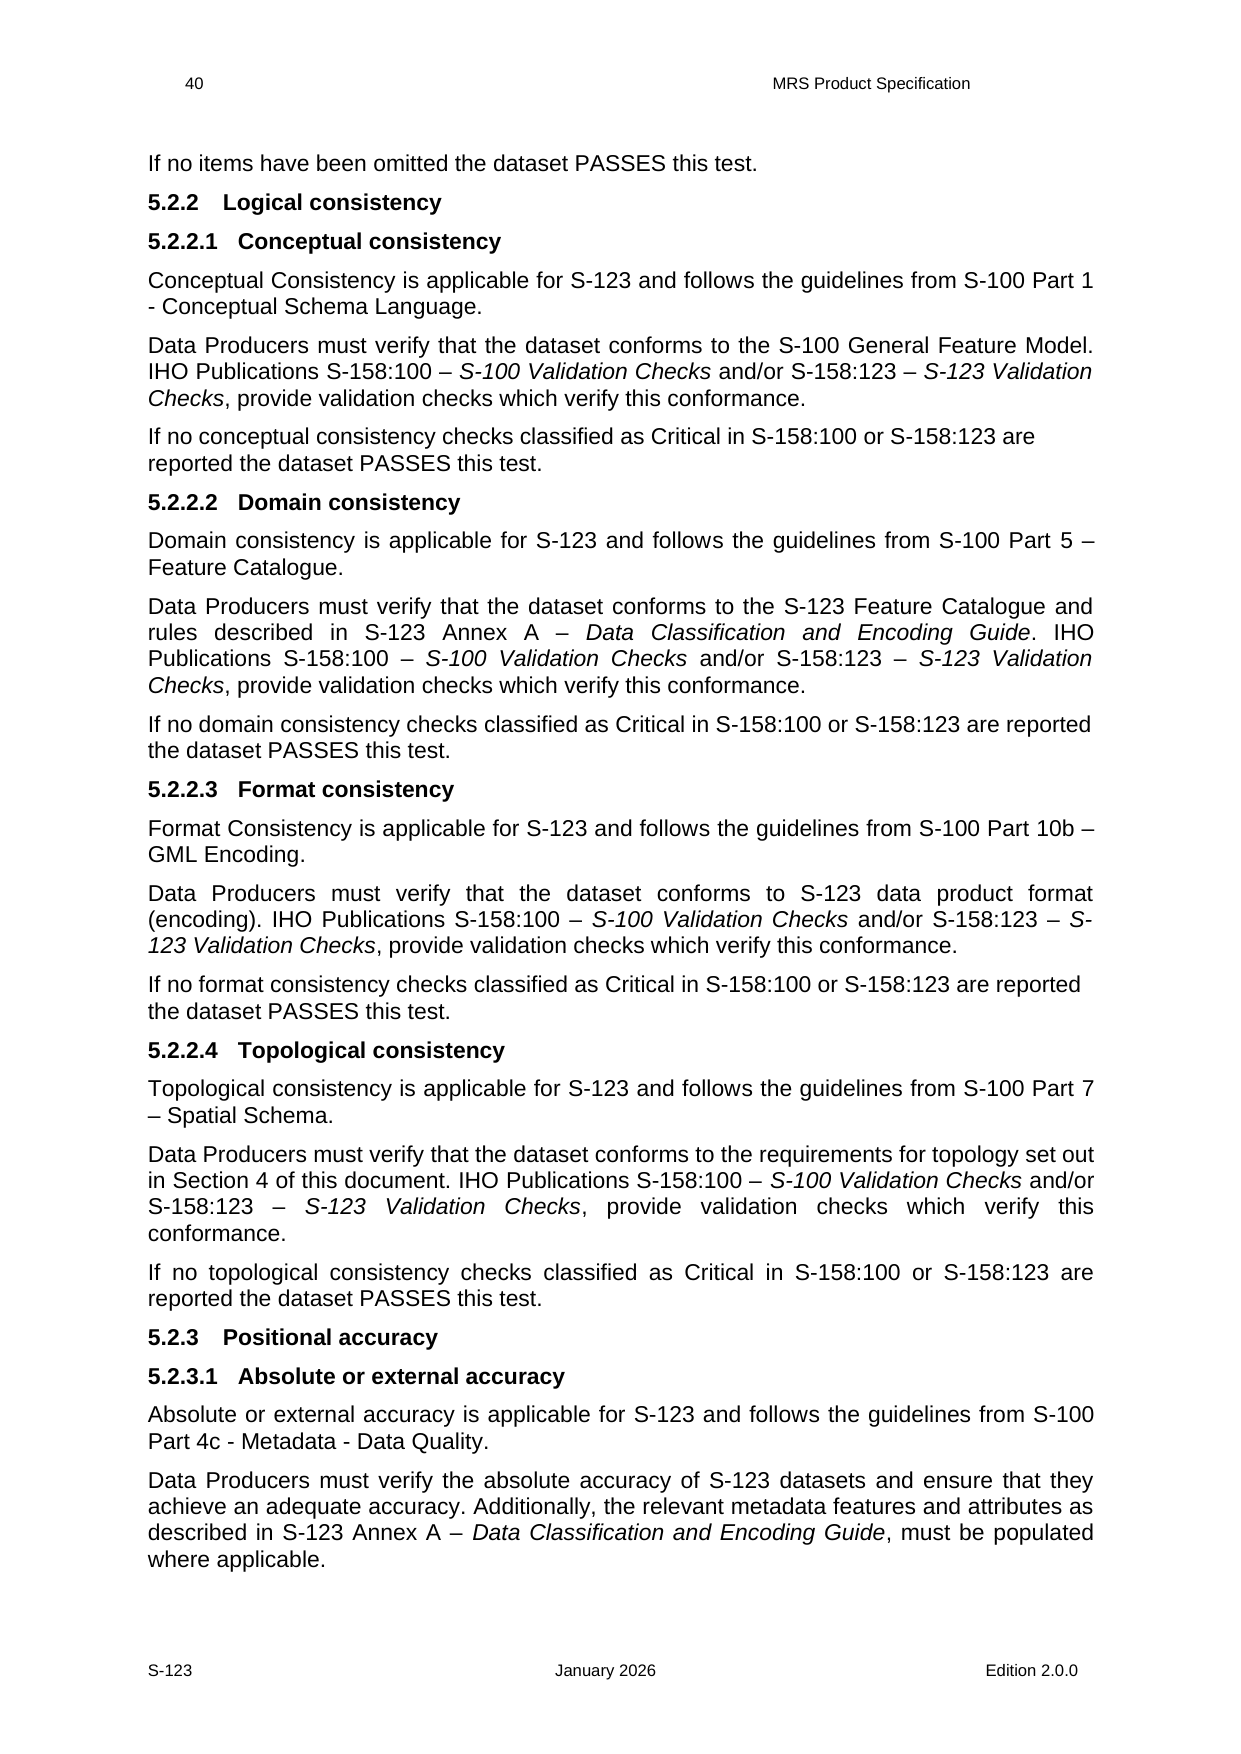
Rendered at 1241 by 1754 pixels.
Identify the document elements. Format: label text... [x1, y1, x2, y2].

subtitle Conceptual consistency [148, 228, 1094, 254]
text If no domain consistency checks classified as Critical in S-158:100 or S-158:123 are reported the dataset PASSES this test. [148, 711, 1094, 763]
text Conceptual Consistency is applicable for S-123 and follows the guidelines from S-100 Part 1 - Conceptual Schema Language. [148, 267, 1094, 319]
text Data Producers must verify that the dataset conforms to the S-100 General Feature Model. IHO Publications S-158:100 – S-100 Validation Checks and/or S-158:123 – S-123 Validation Checks, provide validation checks which verify this conformance. [148, 332, 1094, 411]
text Data Producers must verify that the dataset conforms to the S-123 Feature Catalogue and rules described in S-123 Annex A – Data Classification and Encoding Guide. IHO Publications S-158:100 – S-100 Validation Checks and/or S-158:123 – S-123 Validation Checks, provide validation checks which verify this conformance. [148, 593, 1094, 698]
text Absolute or external accuracy is applicable for S-123 and follows the guidelines from S-100 Part 4c - Metadata - Data Quality. [148, 1401, 1094, 1454]
subtitle Positional accuracy [148, 1324, 1094, 1350]
text Topological consistency is applicable for S-123 and follows the guidelines from S-100 Part 7 – Spatial Schema. [148, 1075, 1094, 1128]
text Format Consistency is applicable for S-123 and follows the guidelines from S-100 Part 10b – GML Encoding. [148, 814, 1094, 867]
text Domain consistency is applicable for S-123 and follows the guidelines from S-100 Part 5 – Feature Catalogue. [148, 527, 1094, 580]
subtitle Domain consistency [148, 488, 1094, 515]
subtitle Absolute or external accuracy [148, 1363, 1094, 1389]
text If no format consistency checks classified as Critical in S-158:100 or S-158:123 are reported the dataset PASSES this test. [148, 971, 1094, 1024]
subtitle Format consistency [148, 776, 1094, 802]
text Data Producers must verify the absolute accuracy of S-123 datasets and ensure that they achieve an adequate accuracy. Additionally, the relevant metadata features and attributes as described in S-123 Annex A – Data Classification and Encoding Guide, must be populated where applicable. [148, 1467, 1094, 1572]
text If no conceptual consistency checks classified as Critical in S-158:100 or S-158:123 are reported the dataset PASSES this test. [148, 423, 1094, 476]
text If no items have been omitted the dataset PASSES this test. [148, 150, 1094, 176]
text Data Producers must verify that the dataset conforms to S-123 data product format (encoding). IHO Publications S-158:100 – S-100 Validation Checks and/or S-158:123 – S-123 Validation Checks, provide validation checks which verify this conformance. [148, 880, 1094, 959]
subtitle Logical consistency [148, 189, 1094, 215]
subtitle Topological consistency [148, 1037, 1094, 1063]
text If no topological consistency checks classified as Critical in S-158:100 or S-158:123 are reported the dataset PASSES this test. [148, 1258, 1094, 1311]
text Data Producers must verify that the dataset conforms to the requirements for topology set out in Section 4 of this document. IHO Publications S-158:100 – S-100 Validation Checks and/or S-158:123 – S-123 Validation Checks, provide validation checks which verify this conformance. [148, 1141, 1094, 1246]
